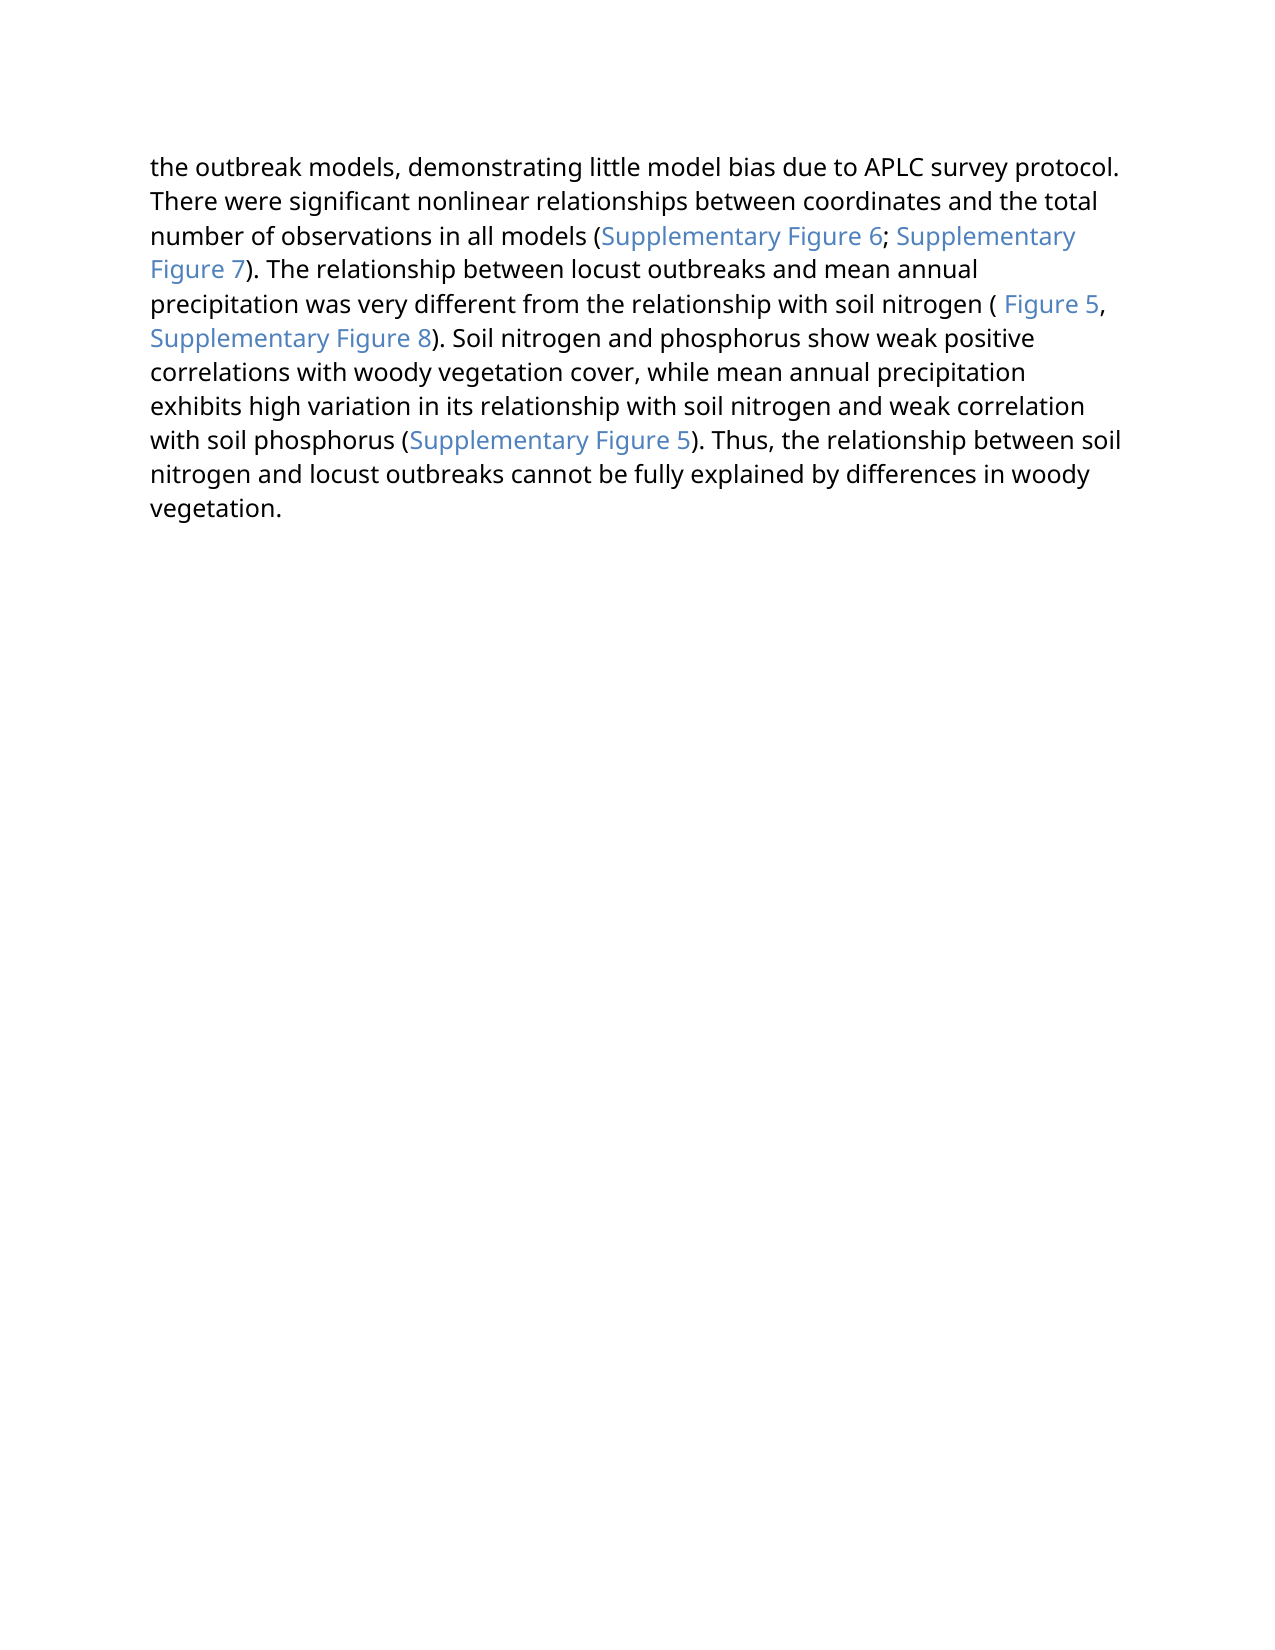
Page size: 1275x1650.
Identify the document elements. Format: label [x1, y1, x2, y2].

text [150, 150, 1125, 525]
